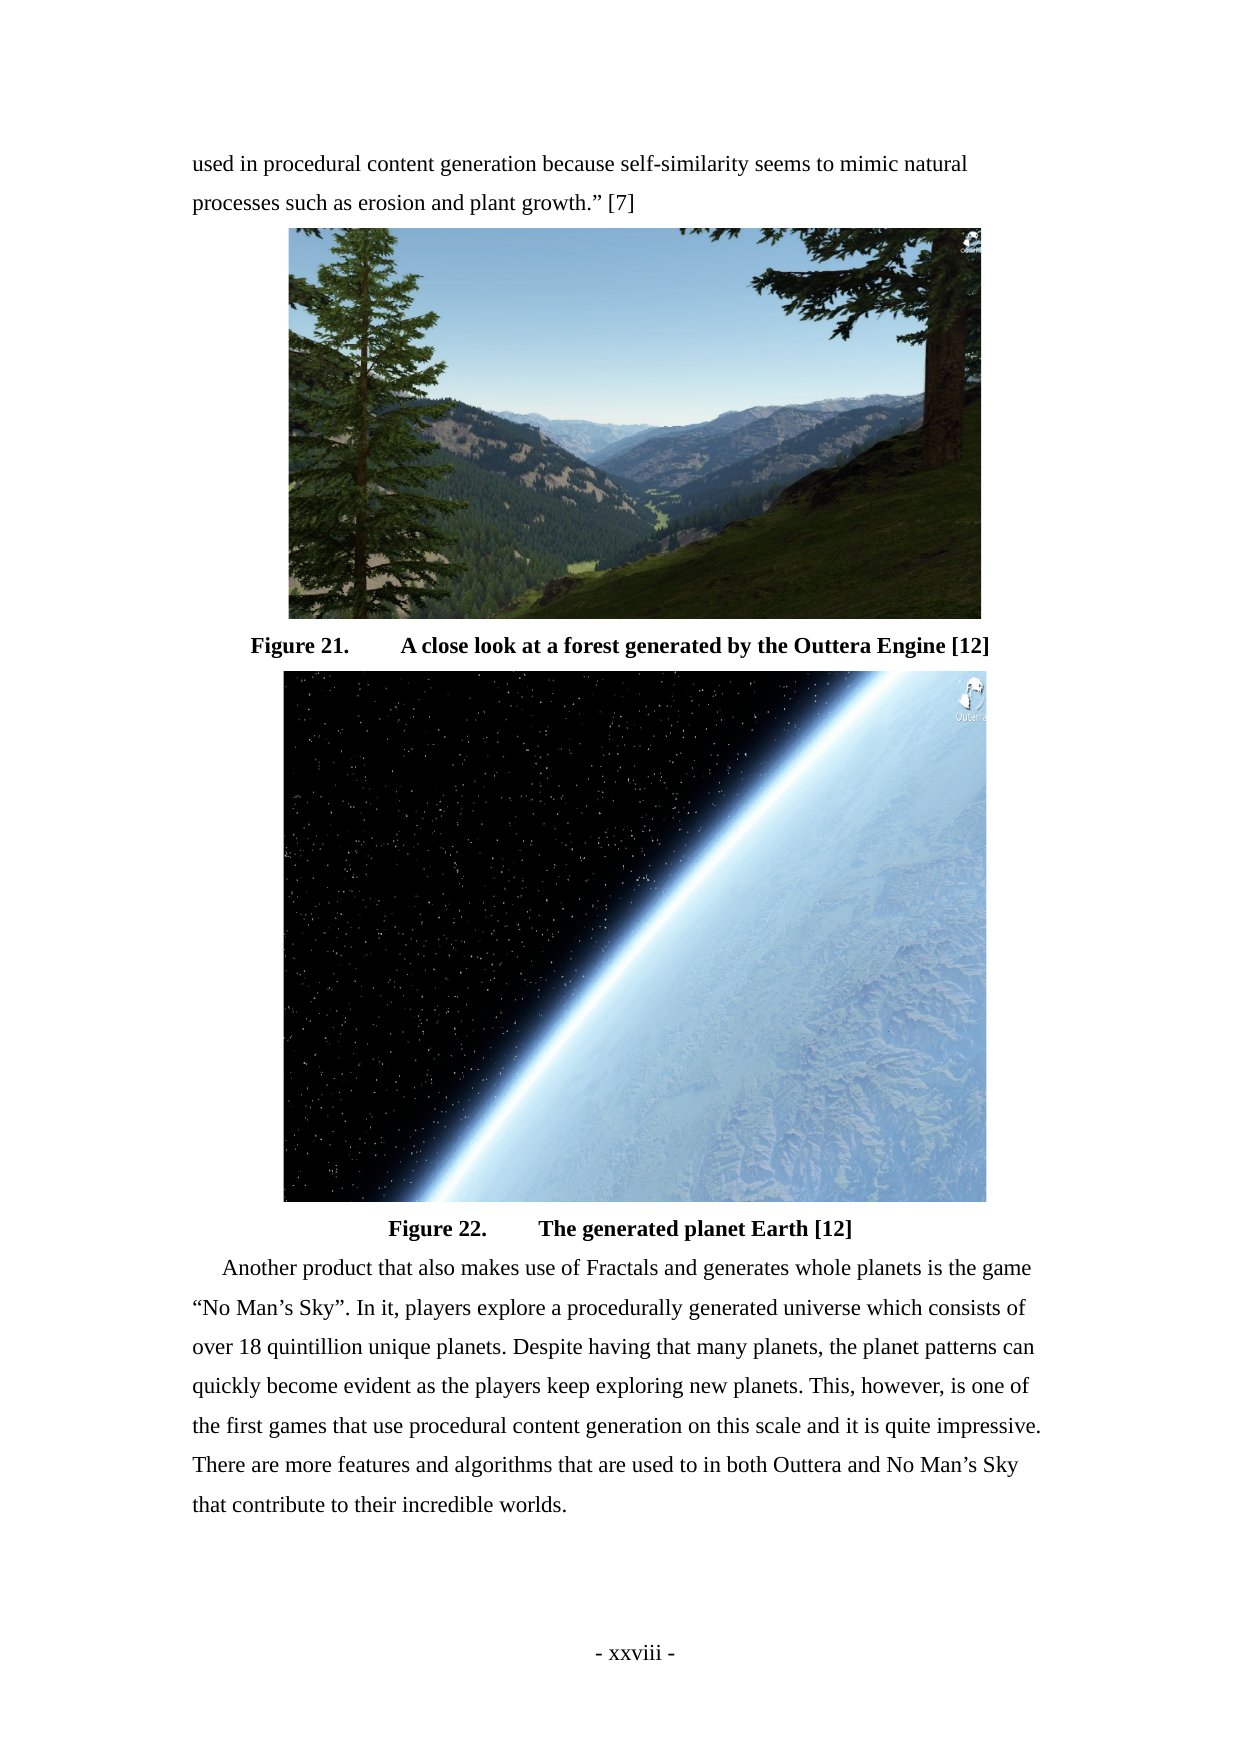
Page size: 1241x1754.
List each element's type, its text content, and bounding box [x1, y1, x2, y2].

text Another product that also makes use of Fractals and generates whole planets is the game “No Man’s Sky”. In it, players explore a procedurally generated universe which consists of over 18 quintillion unique planets. Despite having that many planets, the planet patterns can quickly become evident as the players keep exploring new planets. This, however, is one of the first games that use procedural content generation on this scale and it is quite impressive. There are more features and algorithms that are used to in both Outtera and No Man’s Sky that contribute to their incredible worlds. [192, 1254, 1048, 1517]
text A close look at a forest generated by the Outtera Engine [12] [192, 632, 1048, 658]
text The generated planet Earth [12] [192, 1215, 1048, 1241]
picture [283, 671, 987, 1202]
picture [288, 228, 982, 619]
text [192, 150, 1048, 216]
